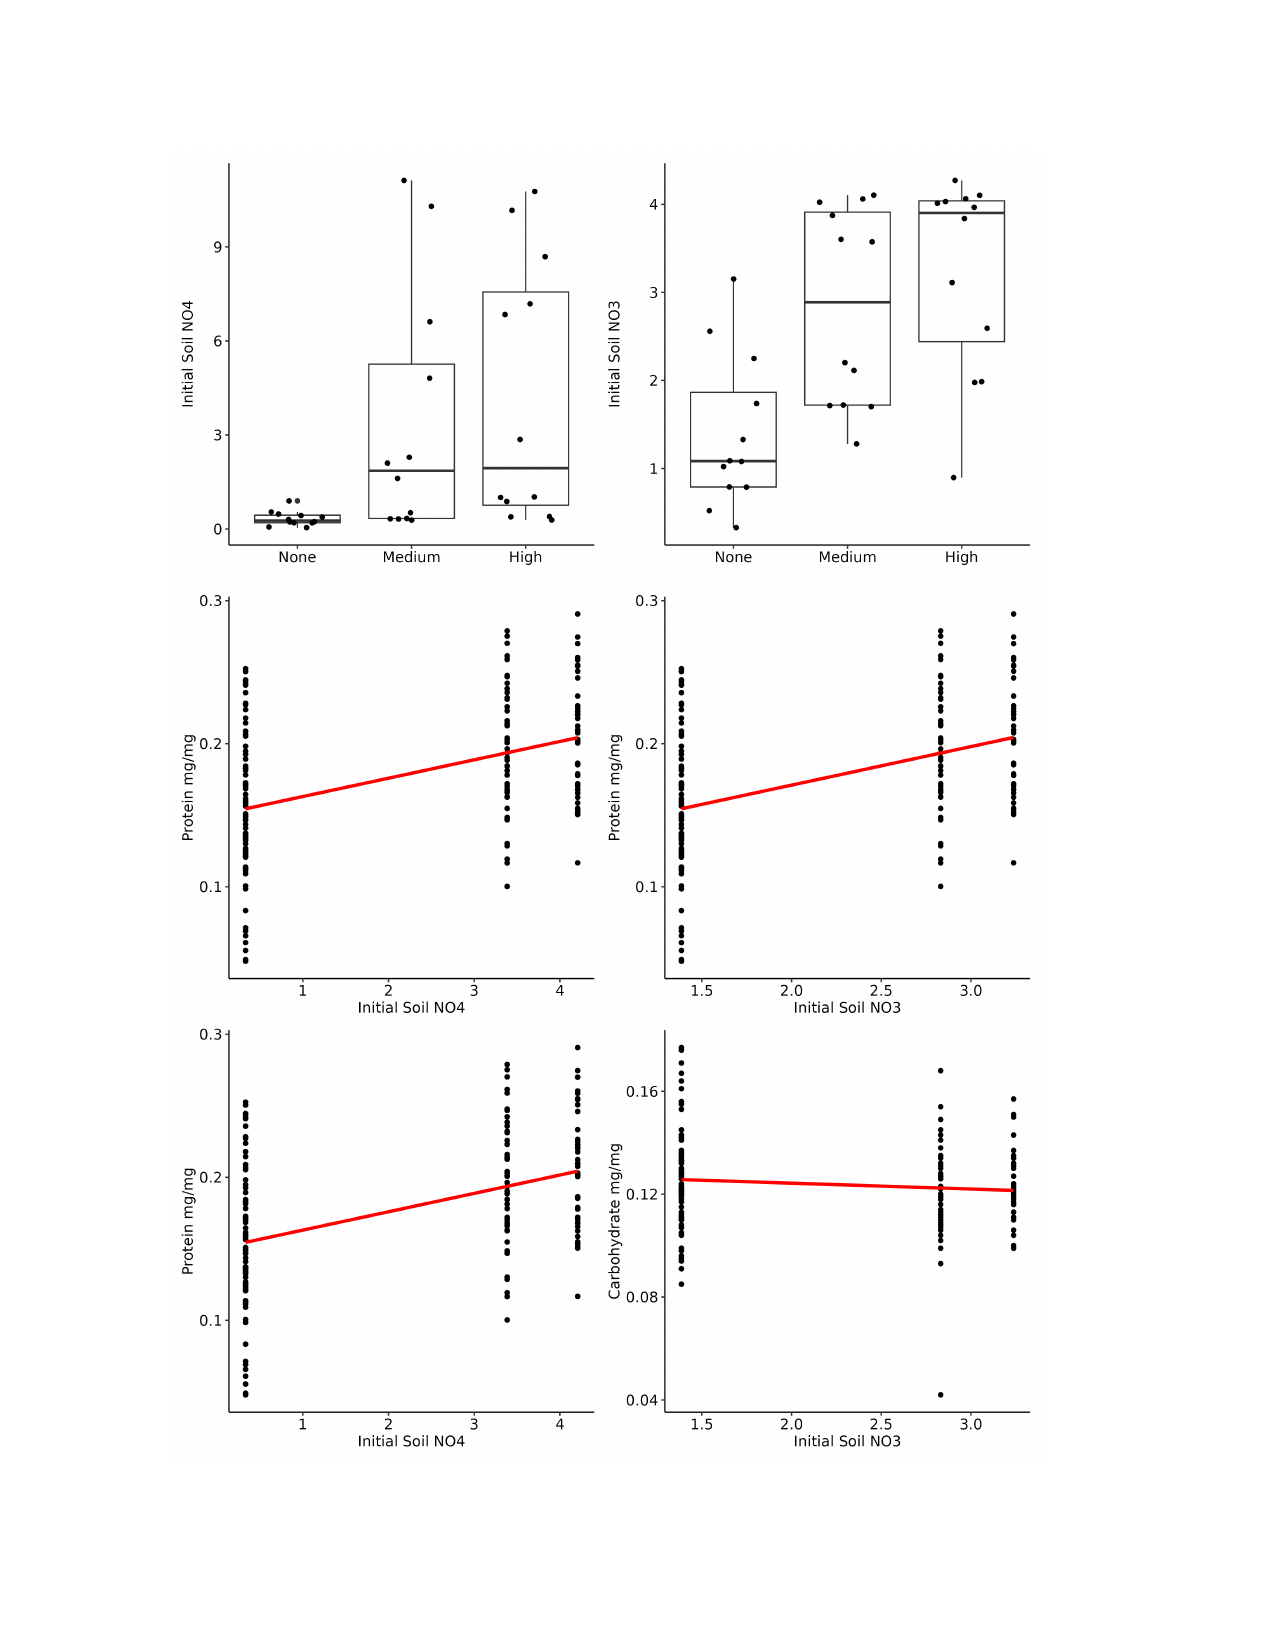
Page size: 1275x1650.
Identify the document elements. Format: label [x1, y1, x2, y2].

picture [168, 150, 1044, 1463]
